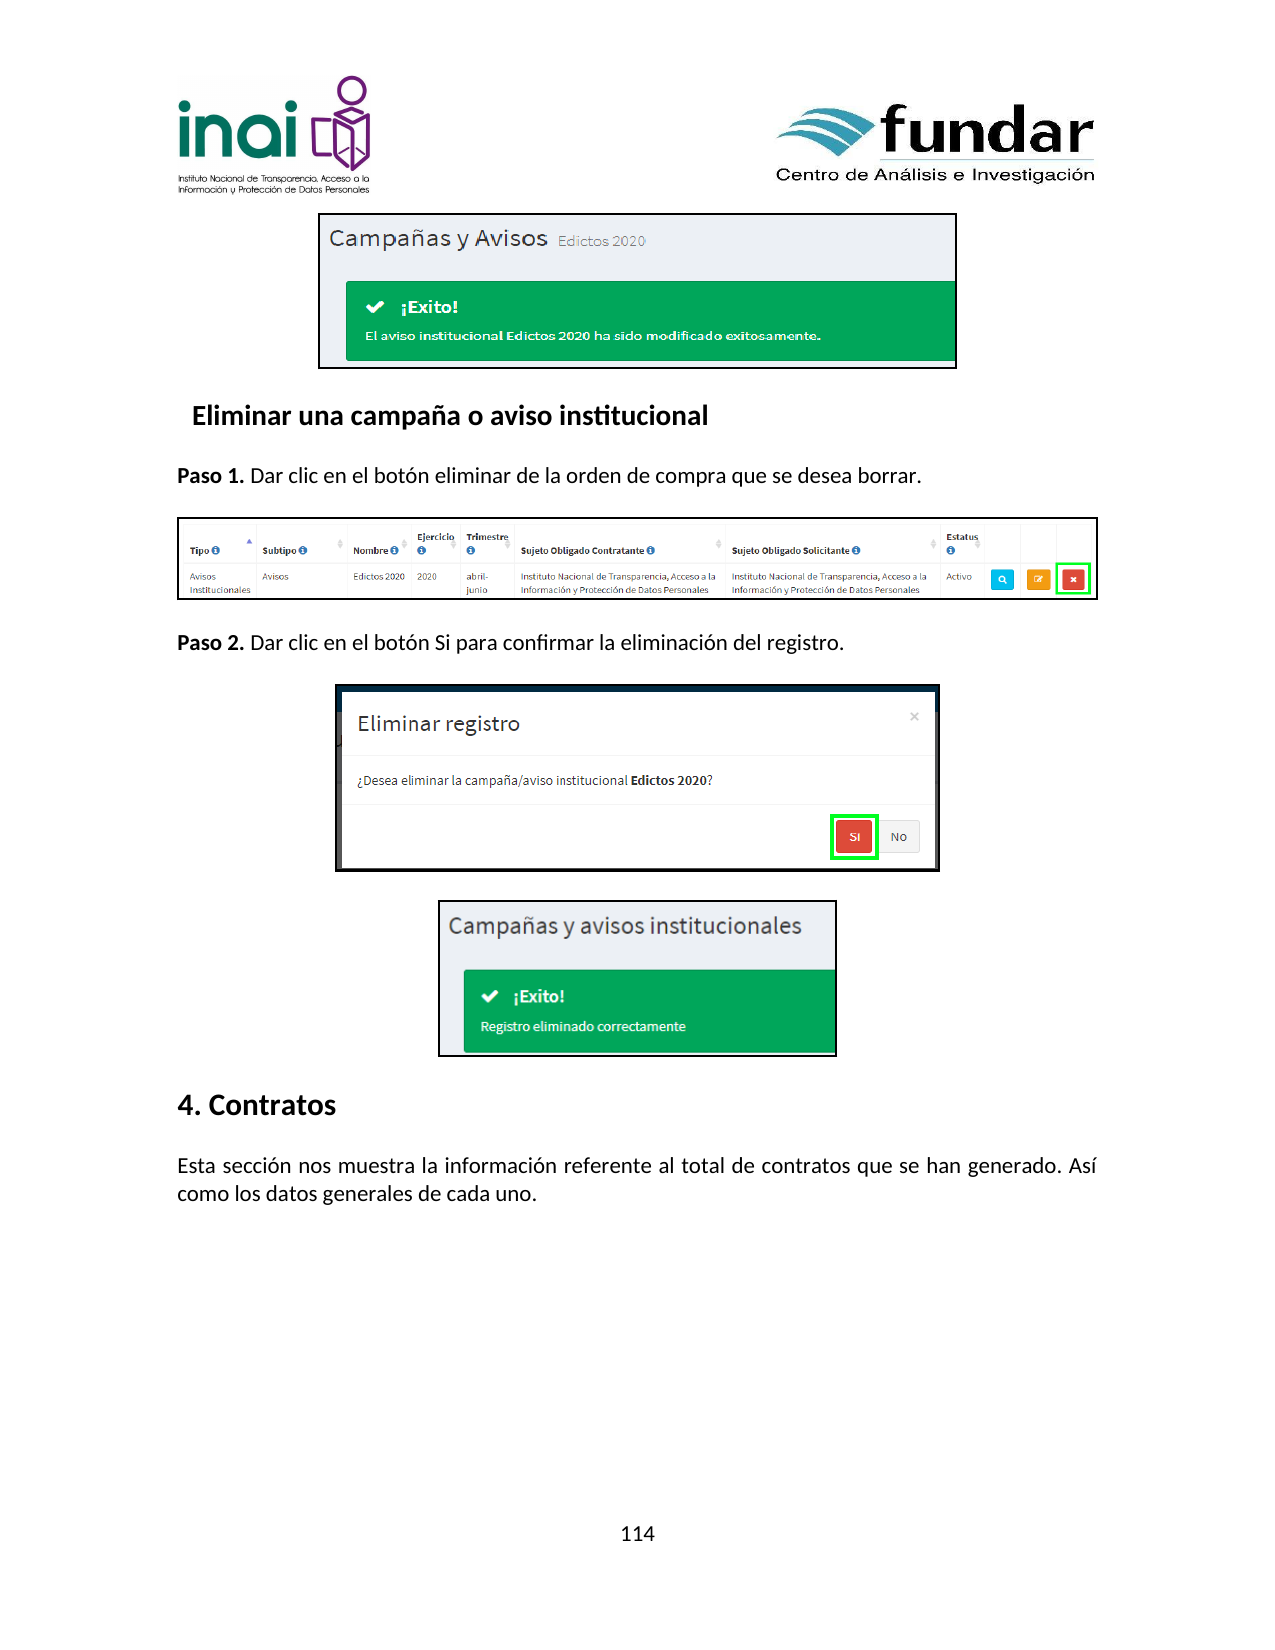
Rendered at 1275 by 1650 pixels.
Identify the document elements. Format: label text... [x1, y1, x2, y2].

text Esta sección nos muestra la información referente al total de contratos que se han generado. Así como los datos generales de cada uno. [177, 1151, 1098, 1207]
text Paso 2. Dar clic en el botón Si para confirmar la eliminación del registro. [177, 628, 1098, 656]
picture [179, 519, 1096, 598]
text Paso 1. Dar clic en el botón eliminar de la orden de compra que se desea borrar. [177, 461, 1098, 489]
picture [320, 215, 955, 367]
subtitle Eliminar una campaña o aviso institucional [192, 397, 1098, 433]
picture [440, 902, 835, 1055]
picture [177, 75, 371, 195]
picture [773, 100, 1099, 186]
picture [337, 686, 938, 869]
subtitle 4. Contratos [177, 1085, 1098, 1123]
